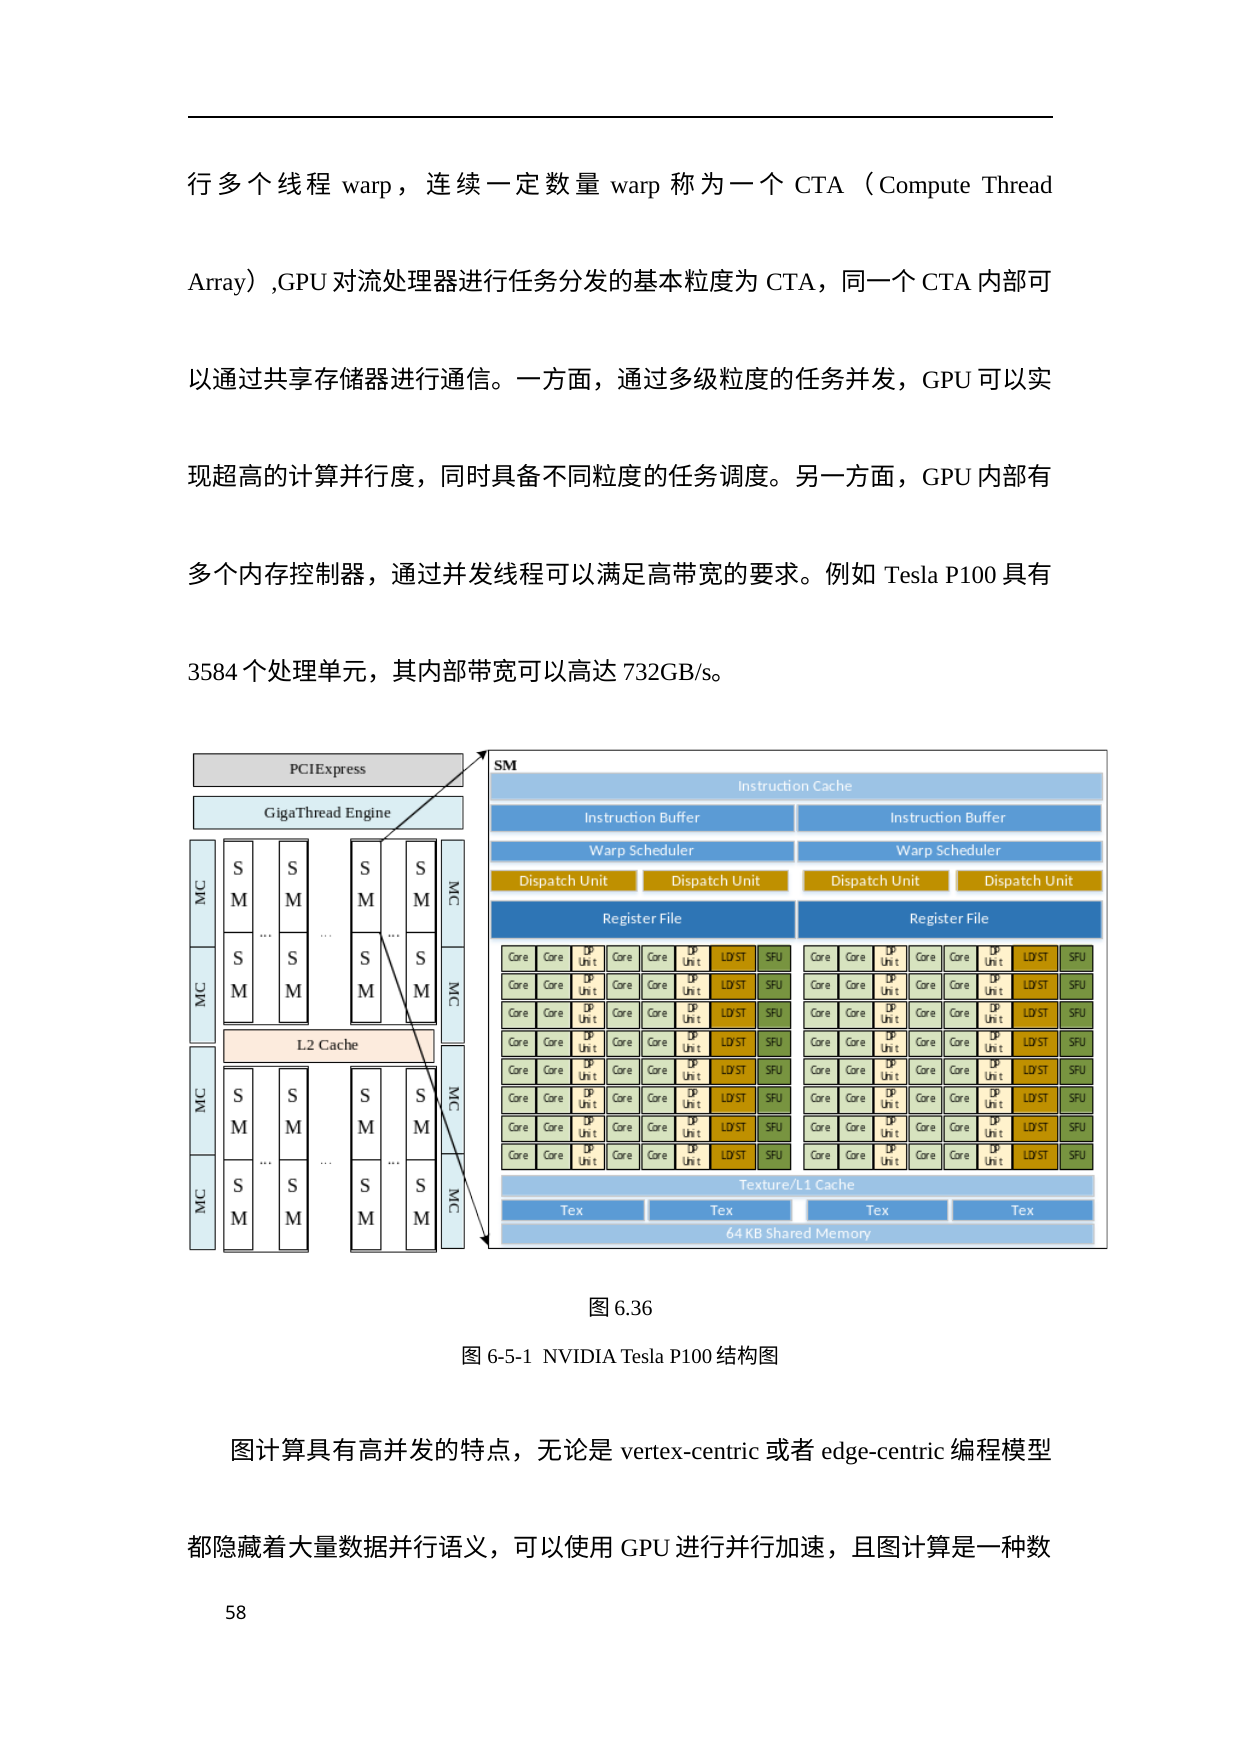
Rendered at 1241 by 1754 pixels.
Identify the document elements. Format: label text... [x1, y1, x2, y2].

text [187, 1416, 1053, 1578]
text 图6.36 [187, 721, 1053, 1322]
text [187, 150, 1053, 702]
text 图 6-5-1 NVIDIA Tesla P100结构图 [187, 1338, 1053, 1370]
